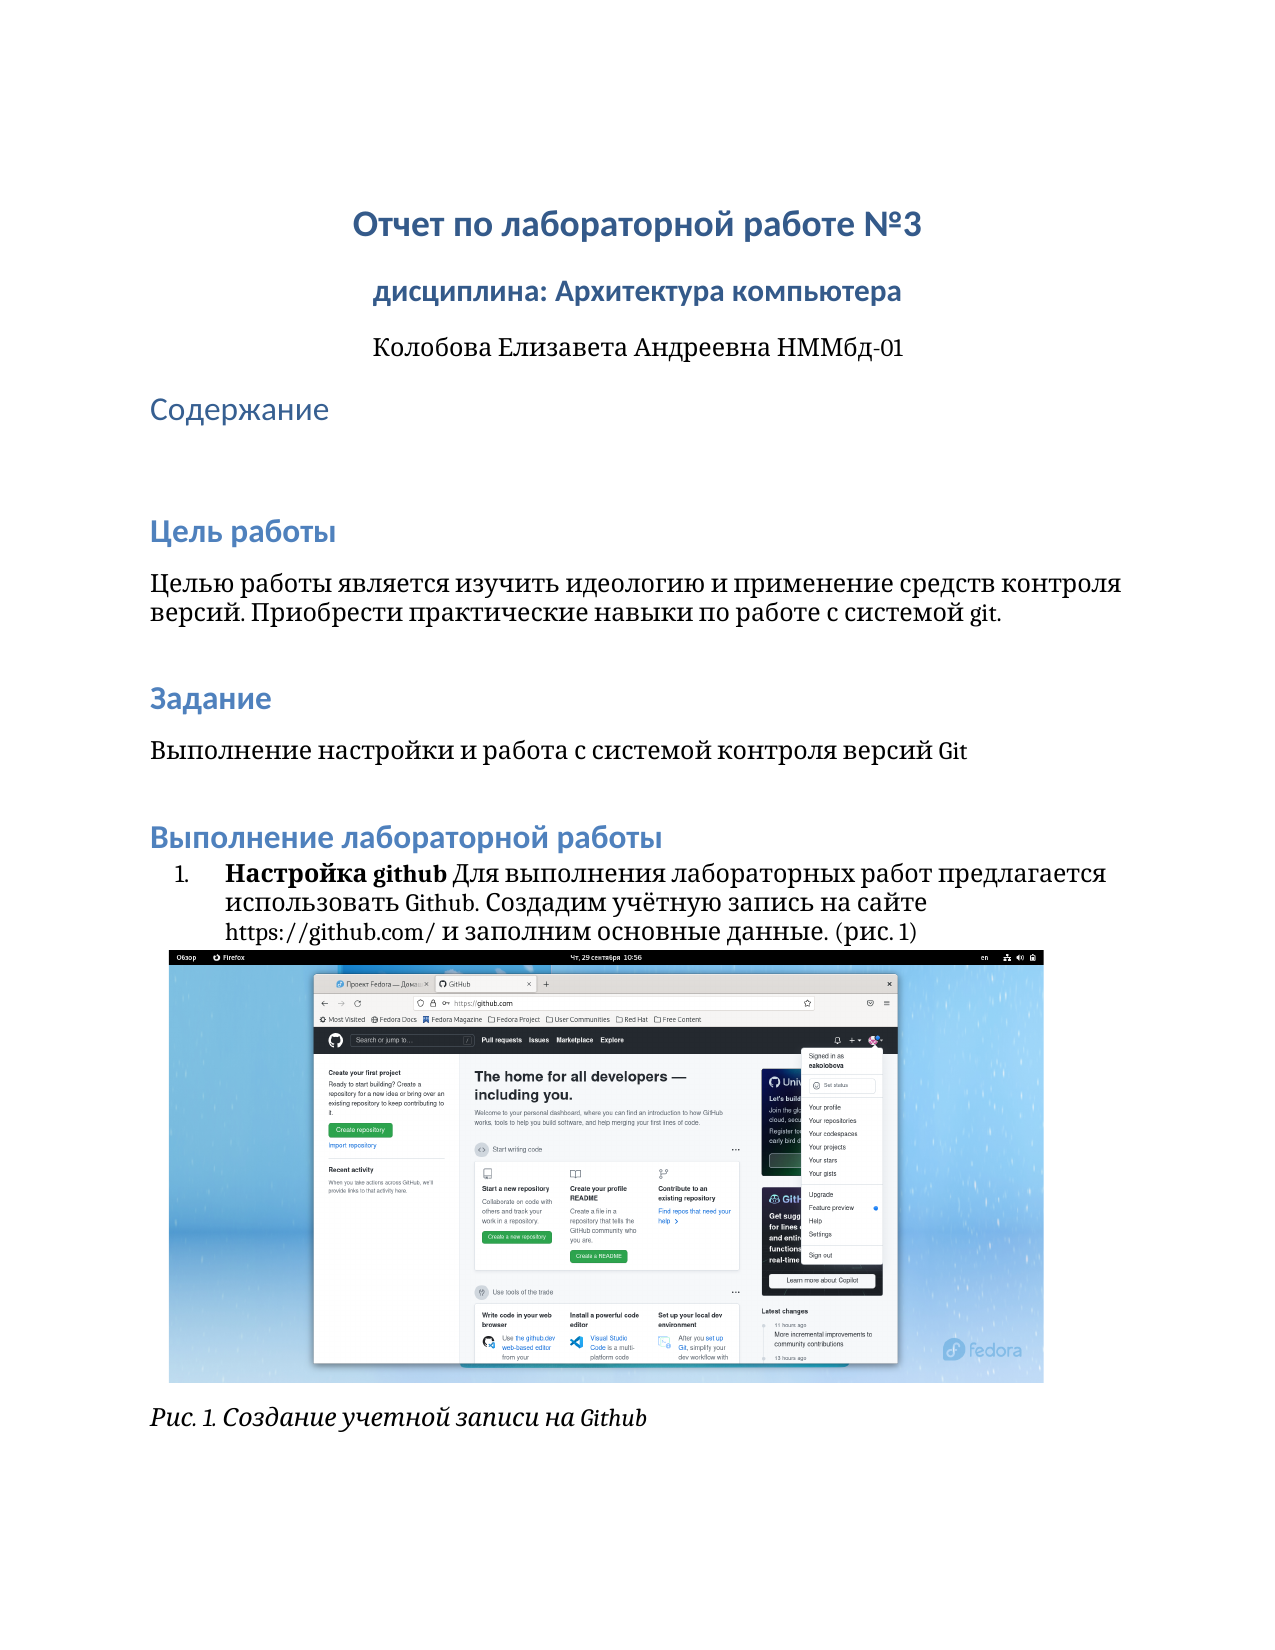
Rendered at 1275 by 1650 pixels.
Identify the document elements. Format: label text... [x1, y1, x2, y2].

picture [168, 950, 1044, 1383]
subtitle Выполнение лабораторной работы [150, 816, 1125, 856]
text Рис. 1. Создание учетной записи на Github [150, 1404, 1125, 1433]
subtitle Цель работы [150, 510, 1125, 551]
list Настройка github Для выполнения лабораторных работ предлагается использовать Github. Создадим учётную запись на сайте https://github.com/ и заполним основные данные. (рис. 1) [175, 860, 1125, 946]
subtitle Задание [150, 677, 1125, 718]
text Целью работы является изучить идеологию и применение средств контроля версий. Приобрести практические навыки по работе с системой git. [150, 570, 1125, 627]
title Отчет по лабораторной работе №3 [150, 200, 1125, 246]
subtitle дисциплина: Архитектура компьютера [150, 271, 1125, 309]
text Колобова Елизавета Андреевна НММбд-01 [150, 334, 1125, 363]
text Выполнение настройки и работа с системой контроля версий Git [150, 737, 1125, 766]
